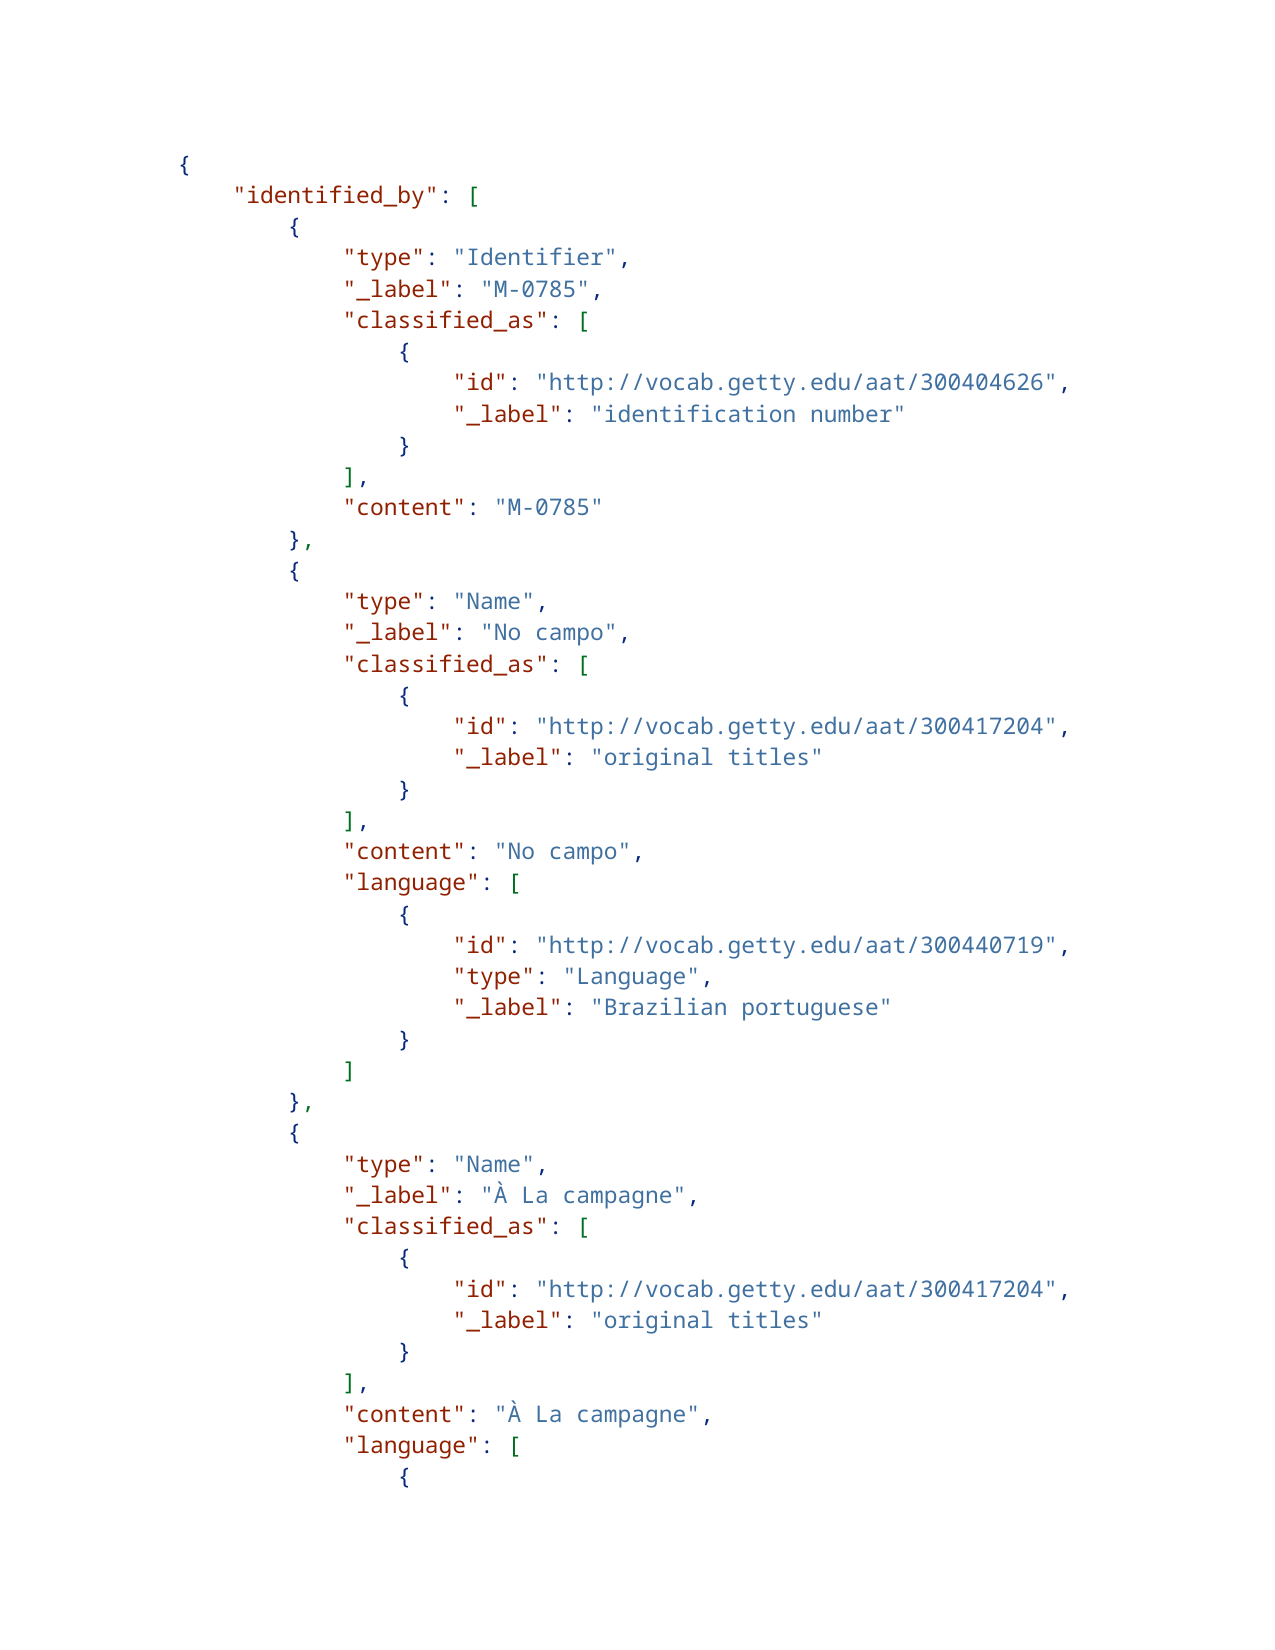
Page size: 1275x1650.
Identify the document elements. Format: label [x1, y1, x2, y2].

text [177, 148, 1098, 1491]
